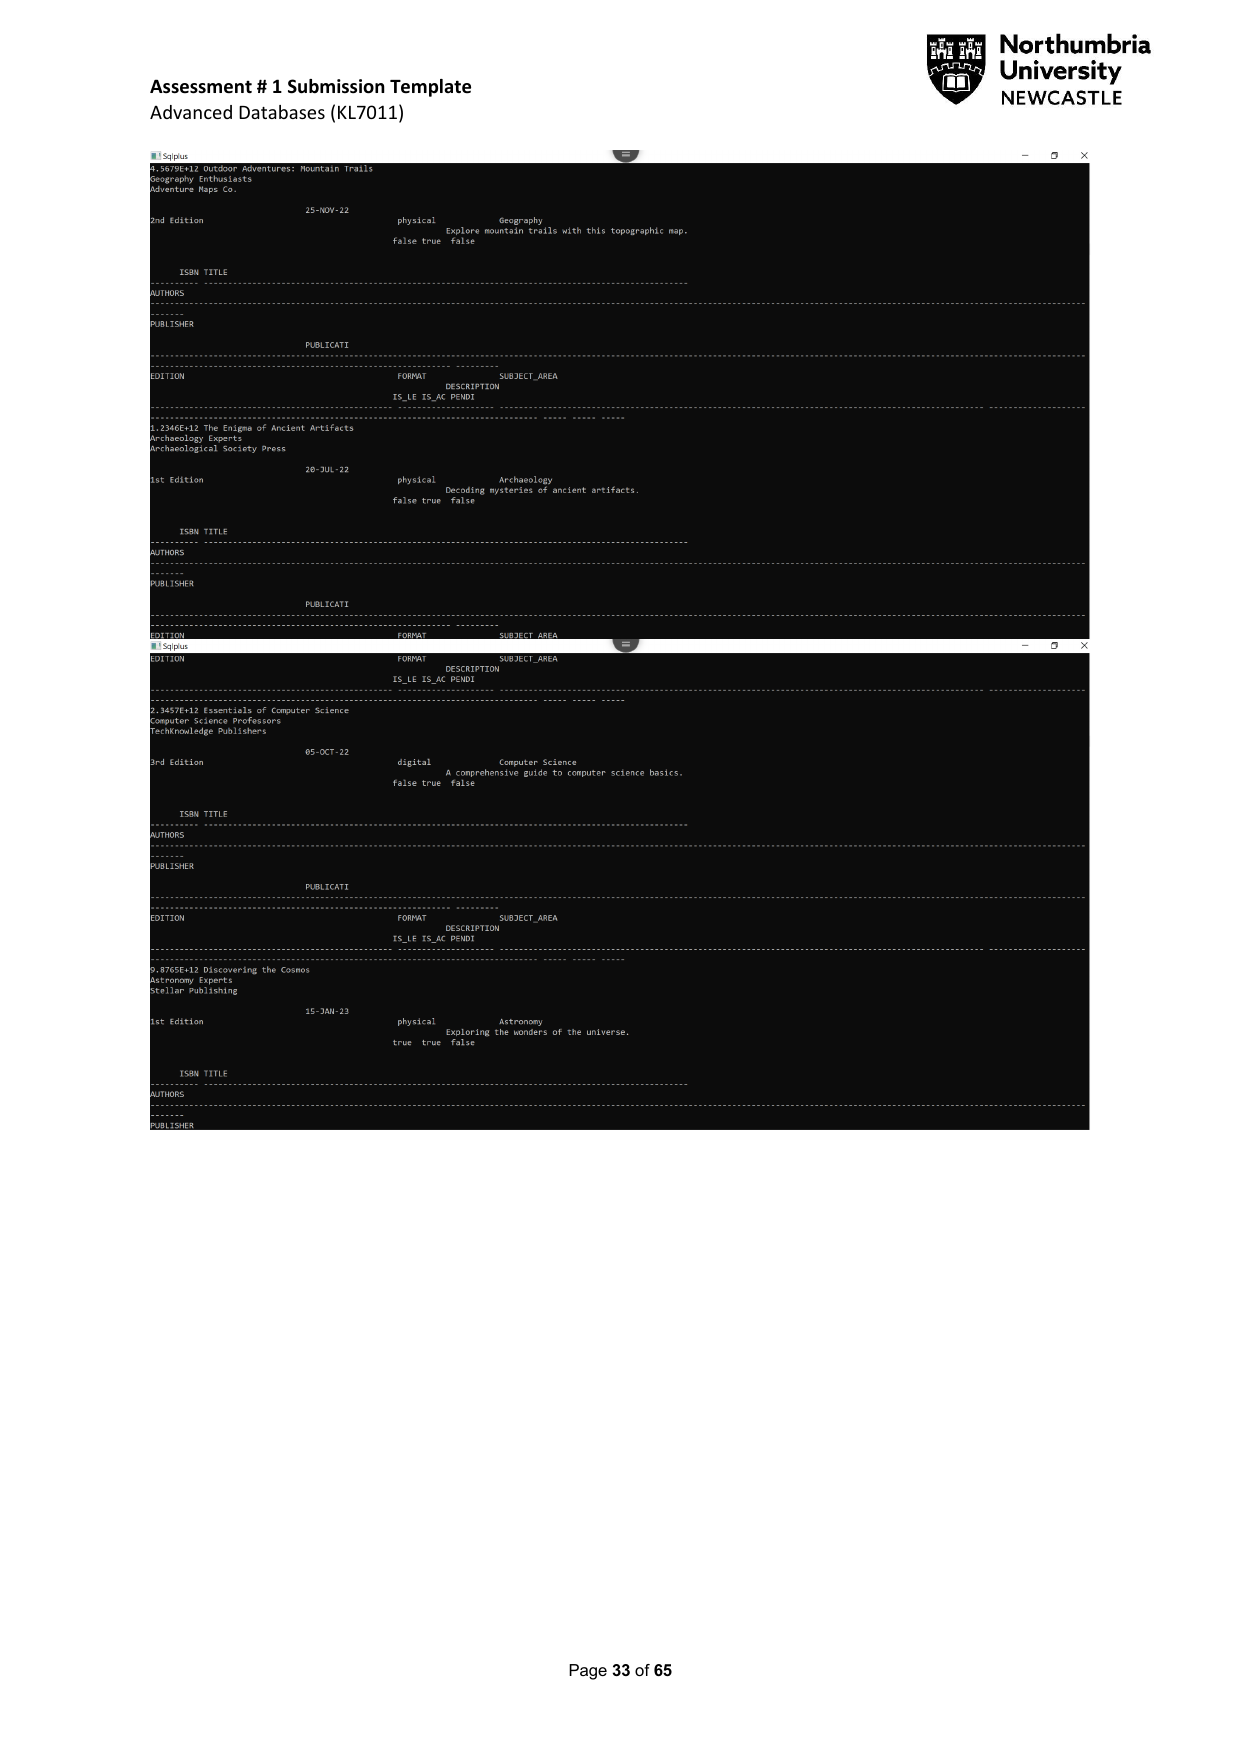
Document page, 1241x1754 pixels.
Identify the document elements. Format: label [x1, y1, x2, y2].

picture [150, 150, 1091, 1130]
picture [898, 6, 1180, 134]
